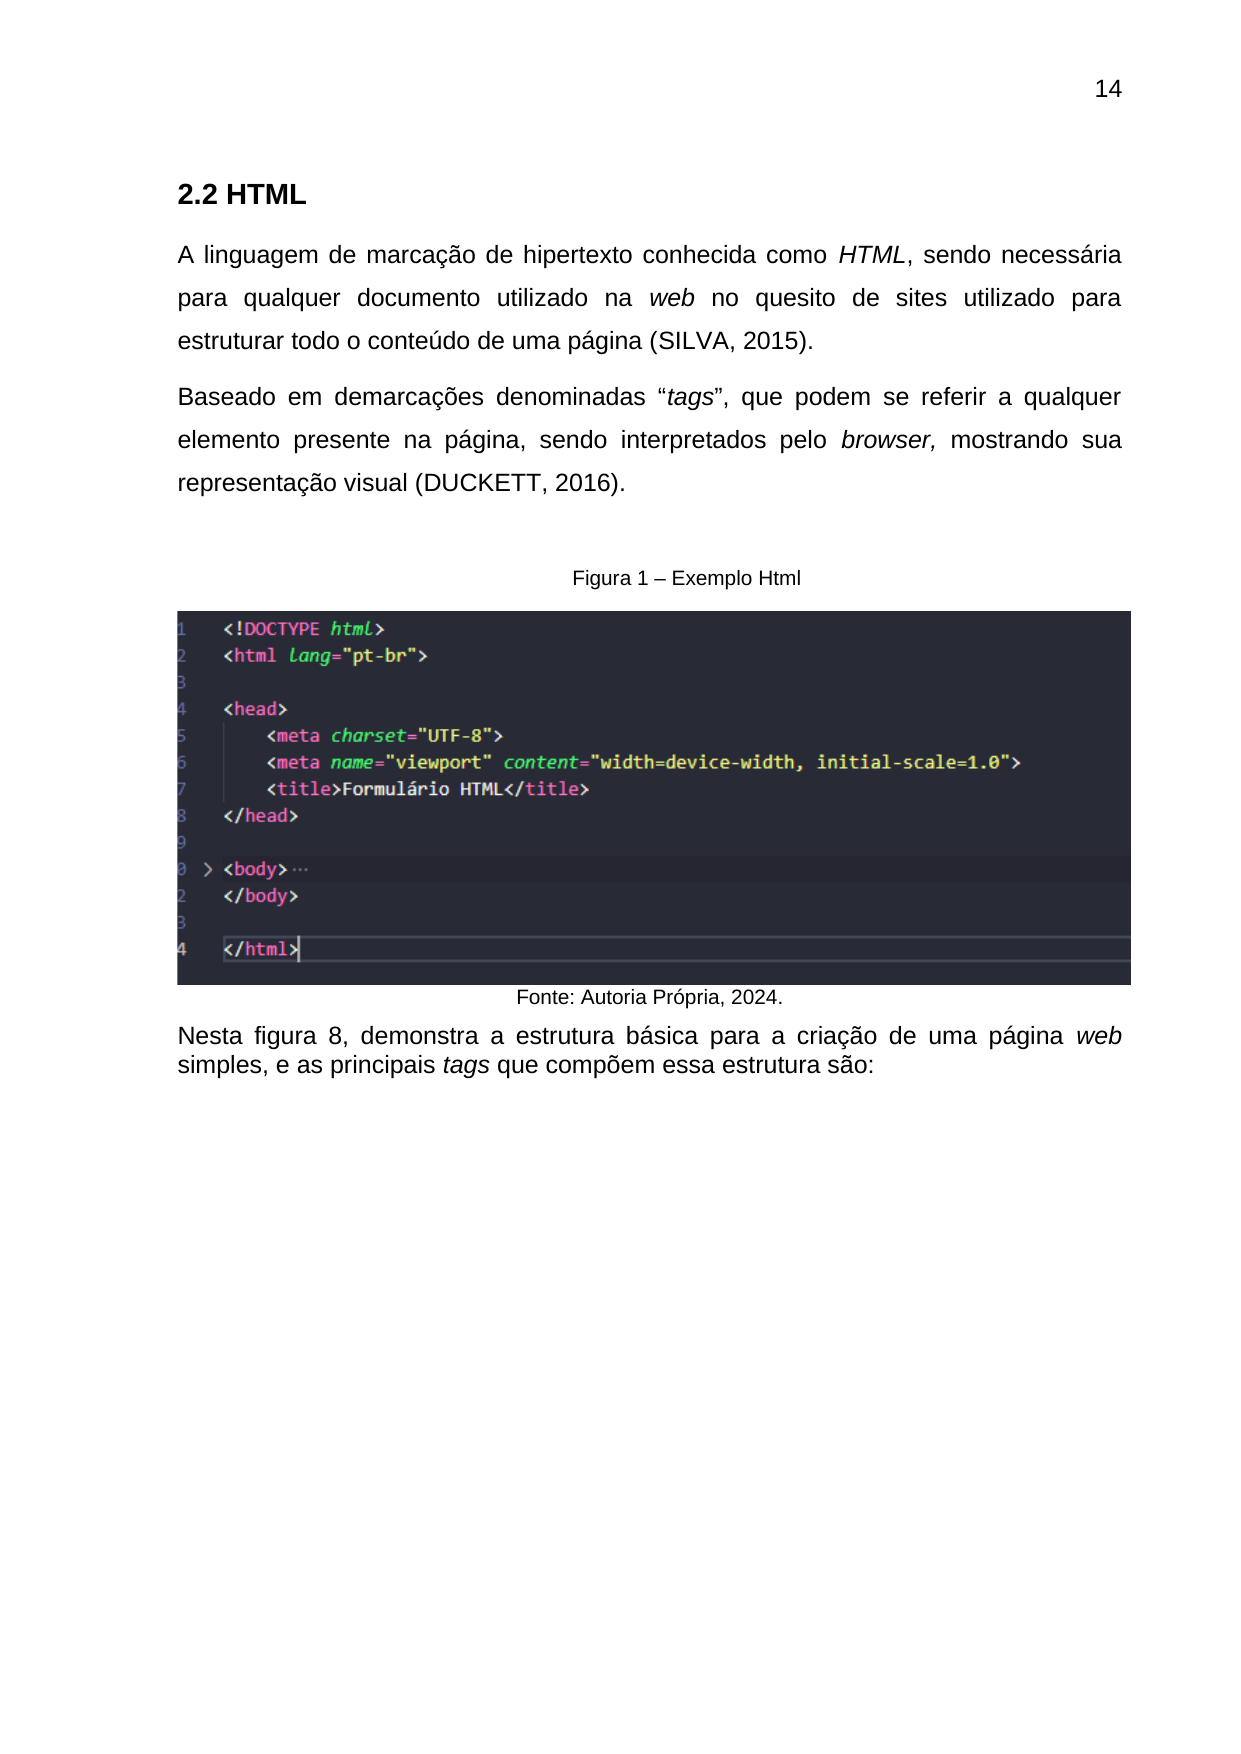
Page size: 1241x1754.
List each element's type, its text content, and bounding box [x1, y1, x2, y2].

text A linguagem de marcação de hipertexto conhecida como HTML, sendo necessária para qualquer documento utilizado na web no quesito de sites utilizado para estruturar todo o conteúdo de uma página (SILVA, 2015). [177, 240, 1122, 355]
text Nesta figura 8, demonstra a estrutura básica para a criação de uma página web simples, e as principais tags que compõem essa estrutura são: [177, 1021, 1122, 1079]
picture [177, 611, 1131, 985]
text Figura 1 – Exemplo Html [177, 566, 1122, 590]
text Baseado em demarcações denominadas “tags”, que podem se referir a qualquer elemento presente na página, sendo interpretados pelo browser, mostrando sua representação visual (DUCKETT, 2016). [177, 382, 1122, 497]
text Fonte: Autoria Própria, 2024. [177, 985, 1122, 1009]
text 2.2 Html [177, 177, 1122, 211]
